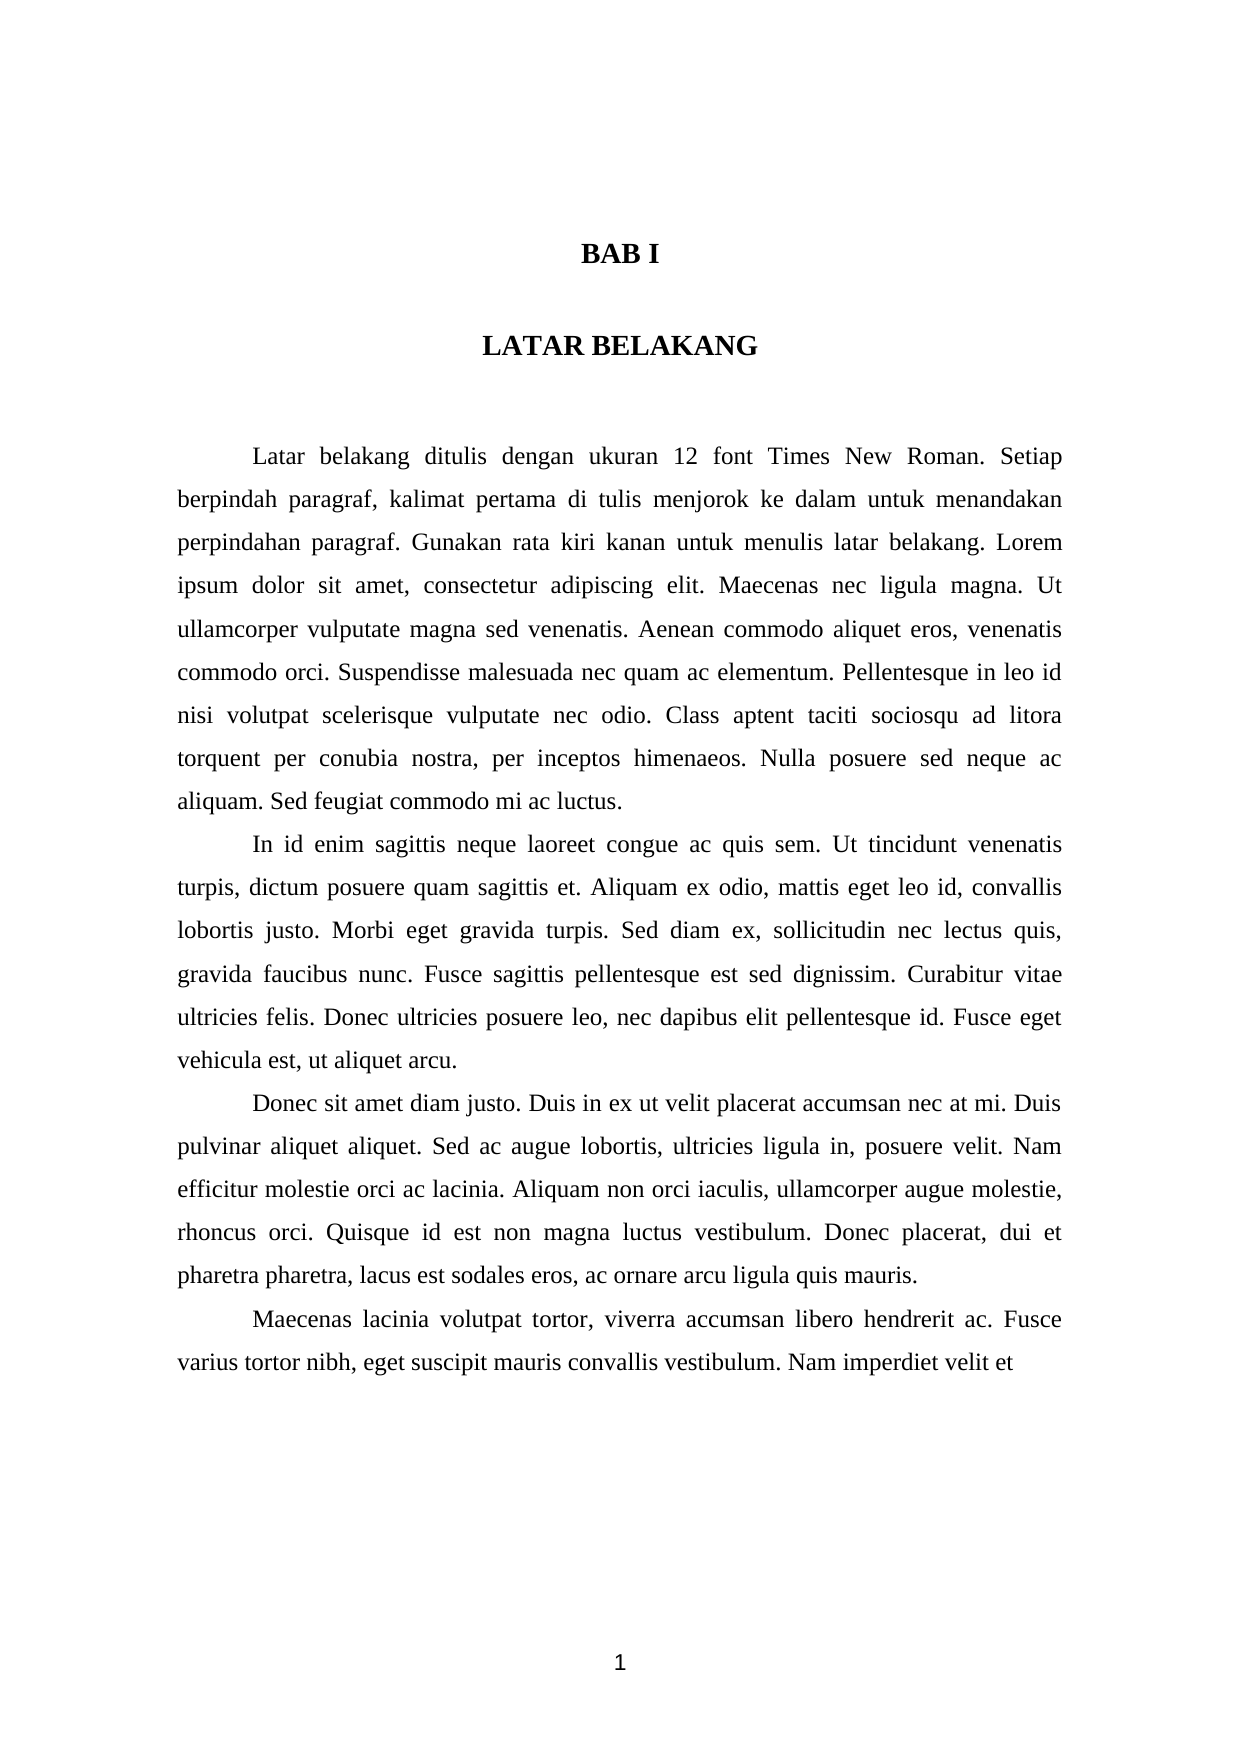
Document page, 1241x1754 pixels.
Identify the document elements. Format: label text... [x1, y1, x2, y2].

subtitle LATAR BELAKANG [177, 328, 1063, 362]
text Latar belakang ditulis dengan ukuran 12 font Times New Roman. Setiap berpindah paragraf, kalimat pertama di tulis menjorok ke dalam untuk menandakan perpindahan paragraf. Gunakan rata kiri kanan untuk menulis latar belakang. Lorem ipsum dolor sit amet, consectetur adipiscing elit. Maecenas nec ligula magna. Ut ullamcorper vulputate magna sed venenatis. Aenean commodo aliquet eros, venenatis commodo orci. Suspendisse malesuada nec quam ac elementum. Pellentesque in leo id nisi volutpat scelerisque vulputate nec odio. Class aptent taciti sociosqu ad litora torquent per conubia nostra, per inceptos himenaeos. Nulla posuere sed neque ac aliquam. Sed feugiat commodo mi ac luctus. [177, 441, 1063, 815]
text In id enim sagittis neque laoreet congue ac quis sem. Ut tincidunt venenatis turpis, dictum posuere quam sagittis et. Aliquam ex odio, mattis eget leo id, convallis lobortis justo. Morbi eget gravida turpis. Sed diam ex, sollicitudin nec lectus quis, gravida faucibus nunc. Fusce sagittis pellentesque est sed dignissim. Curabitur vitae ultricies felis. Donec ultricies posuere leo, nec dapibus elit pellentesque id. Fusce eget vehicula est, ut aliquet arcu. [177, 829, 1063, 1074]
text Donec sit amet diam justo. Duis in ex ut velit placerat accumsan nec at mi. Duis pulvinar aliquet aliquet. Sed ac augue lobortis, ultricies ligula in, posuere velit. Nam efficitur molestie orci ac lacinia. Aliquam non orci iaculis, ullamcorper augue molestie, rhoncus orci. Quisque id est non magna luctus vestibulum. Donec placerat, dui et pharetra pharetra, lacus est sodales eros, ac ornare arcu ligula quis mauris. [177, 1088, 1063, 1289]
subtitle BAB I [177, 236, 1063, 270]
text Maecenas lacinia volutpat tortor, viverra accumsan libero hendrerit ac. Fusce varius tortor nibh, eget suscipit mauris convallis vestibulum. Nam imperdiet velit et [177, 1304, 1063, 1376]
